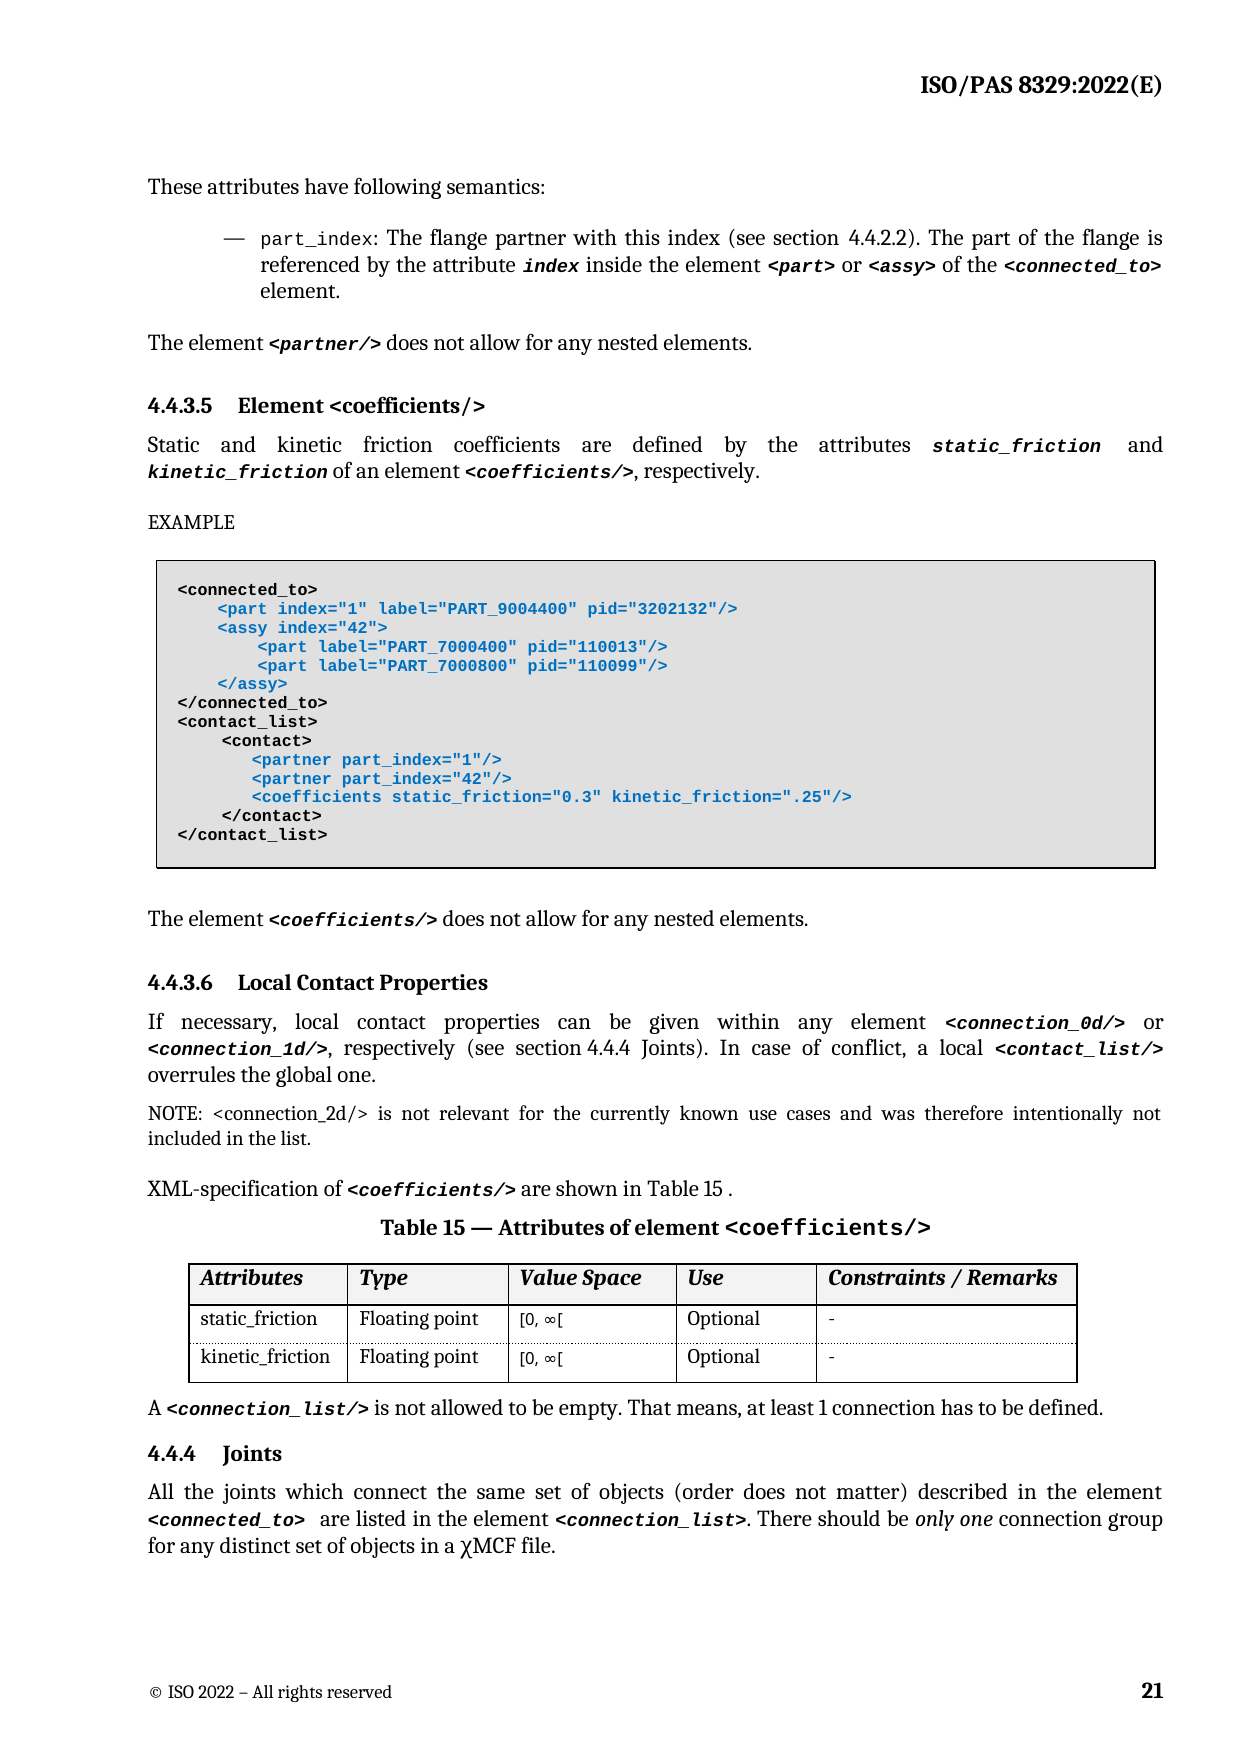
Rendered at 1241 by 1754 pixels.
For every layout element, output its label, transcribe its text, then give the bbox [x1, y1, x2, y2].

subtitle Local Contact Properties [148, 970, 1163, 996]
text The element <coefficients/> does not allow for any nested elements. [148, 906, 1163, 932]
text <contact> [157, 729, 1154, 748]
text <coefficients static_friction="0.3" kinetic_friction=".25"/> [157, 786, 1154, 805]
text <connected_to> [157, 578, 1154, 597]
text </contact_list> [157, 824, 1154, 842]
text <part label="PART_7000800" pid="110099"/> [157, 654, 1154, 673]
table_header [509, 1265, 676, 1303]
list part_index: The flange partner with this index (see section 4.4.2.2). The part of the flange is referenced by the attribute index inside the element <part> or <assy> of the <connected_to> element. [223, 225, 1163, 304]
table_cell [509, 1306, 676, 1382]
text All the joints which connect the same set of objects (order does not matter) described in the element <connected_to> are listed in the element <connection_list>. There should be only one connection group for any distinct set of objects in a χMCF file. [148, 1479, 1163, 1559]
text NOTE: <connection_2d/> is not relevant for the currently known use cases and was therefore intentionally not included in the list. [148, 1100, 1163, 1150]
text </assy> [157, 673, 1154, 692]
text <partner part_index="42"/> [157, 767, 1154, 786]
text These attributes have following semantics: [148, 174, 1163, 200]
text <part label="PART_7000400" pid="110013"/> [157, 635, 1154, 654]
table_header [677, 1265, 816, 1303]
text <assy index="42"> [157, 616, 1154, 635]
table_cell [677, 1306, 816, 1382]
subtitle Element <coefficients/> [148, 393, 1163, 419]
text EXAMPLE [148, 510, 1163, 535]
text Table 15 — Attributes of element <coefficients/> [148, 1214, 1163, 1242]
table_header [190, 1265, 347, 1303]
subtitle Joints [148, 1440, 1163, 1467]
text Static and kinetic friction coefficients are defined by the attributes static_friction and kinetic_friction of an element <coefficients/>, respectively. [148, 432, 1163, 485]
text </contact> [157, 805, 1154, 824]
text A <connection_list/> is not allowed to be empty. That means, at least 1 connection has to be defined. [148, 1395, 1163, 1422]
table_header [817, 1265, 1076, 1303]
text <contact_list> [157, 711, 1154, 729]
text </connected_to> [157, 692, 1154, 711]
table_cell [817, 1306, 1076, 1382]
text <partner part_index="1"/> [157, 748, 1154, 767]
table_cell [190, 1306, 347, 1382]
text If necessary, local contact properties can be given within any element <connection_0d/> or <connection_1d/>, respectively (see section 4.4.4 Joints). In case of conflict, a local <contact_list/> overrules the global one. [148, 1009, 1163, 1088]
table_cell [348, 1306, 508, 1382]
text XML-specification of <coefficients/> are shown in Table 15 . [148, 1175, 1163, 1202]
text <part index="1" label="PART_9004400" pid="3202132"/> [157, 597, 1154, 616]
text The element <partner/> does not allow for any nested elements. [148, 329, 1163, 356]
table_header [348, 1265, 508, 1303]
